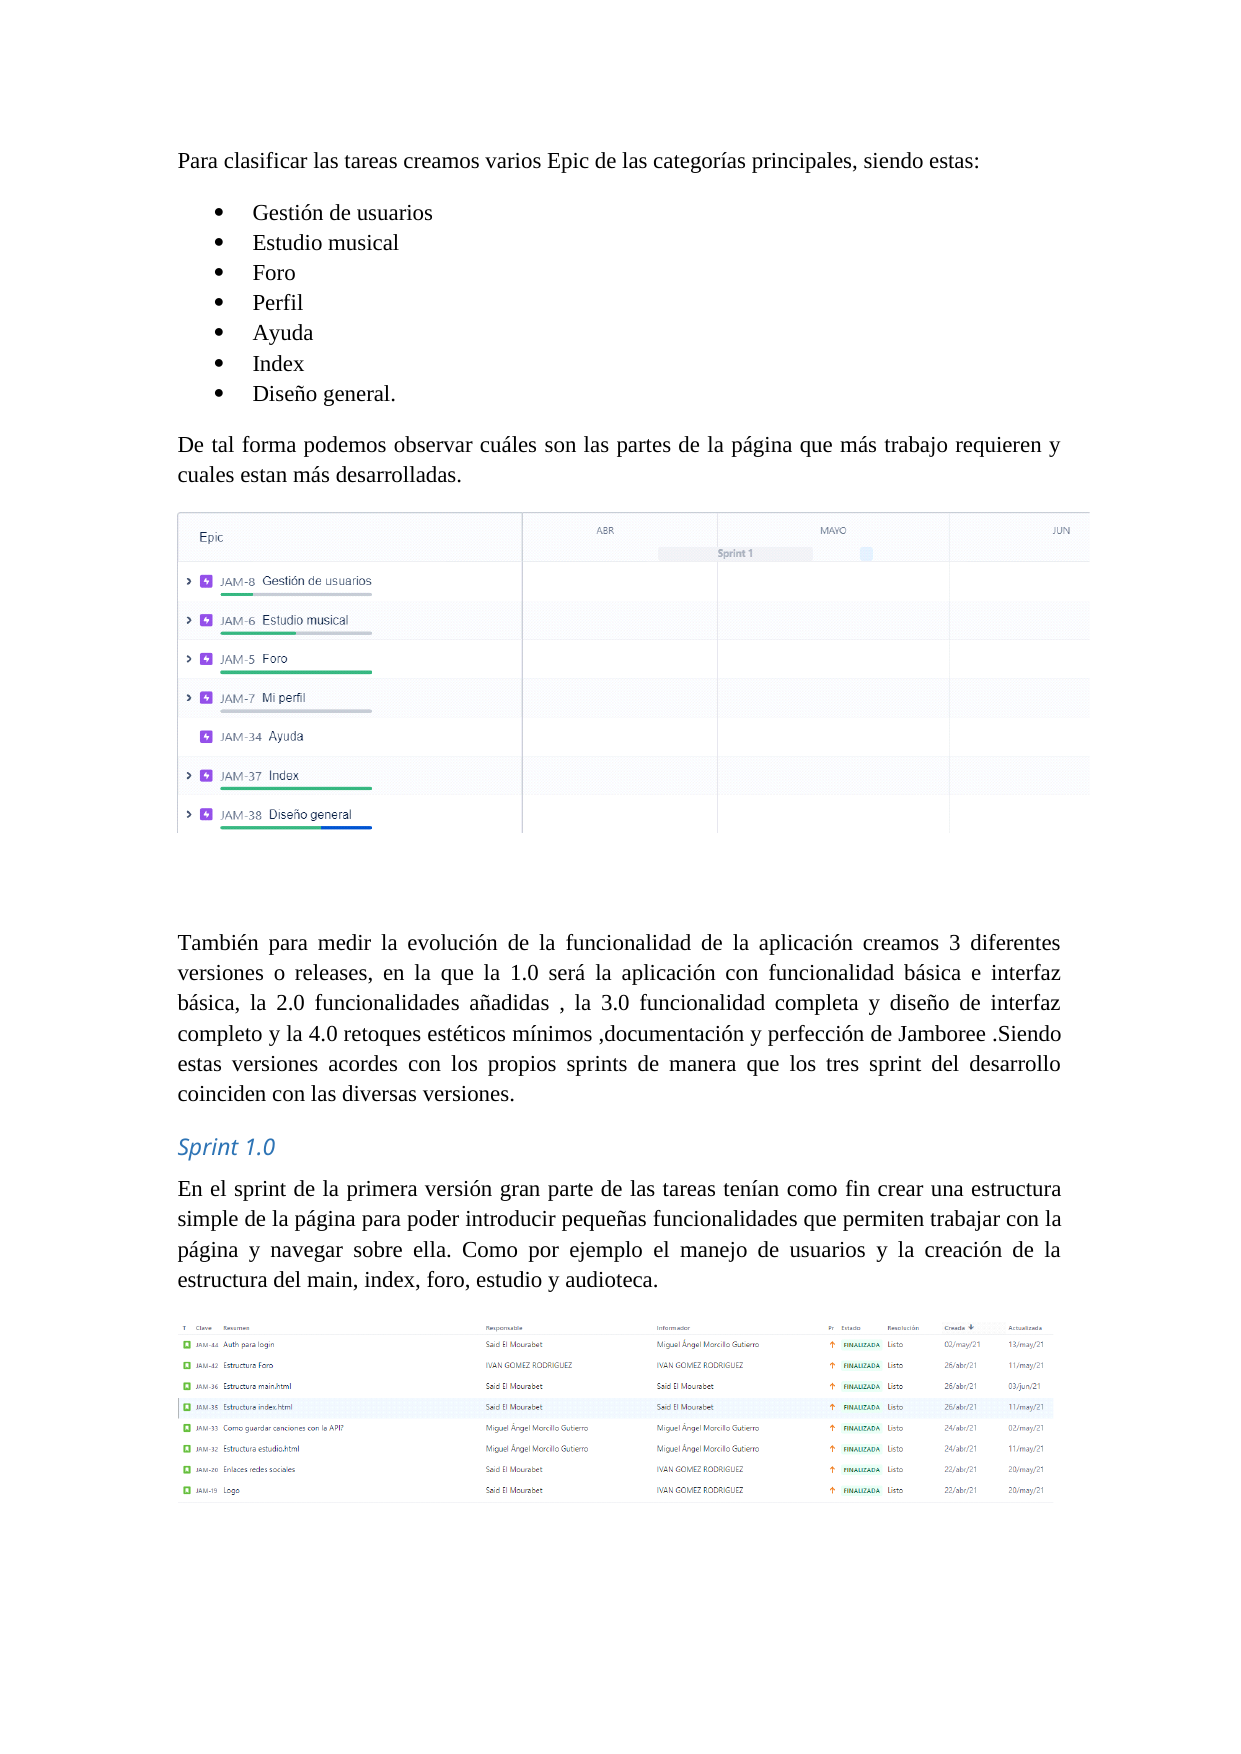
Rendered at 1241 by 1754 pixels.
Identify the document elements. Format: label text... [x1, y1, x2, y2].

list Diseño general. [215, 380, 1063, 406]
picture [177, 512, 1090, 833]
text En el sprint de la primera versión gran parte de las tareas tenían como fin crear una estructura simple de la página para poder introducir pequeñas funcionalidades que permiten trabajar con la página y navegar sobre ella. Como por ejemplo el manejo de usuarios y la creación de la estructura del main, index, foro, estudio y audioteca. [177, 1175, 1063, 1292]
list Index [215, 350, 1063, 376]
subtitle Sprint 1.0 [177, 1131, 1063, 1162]
list Ayuda [215, 319, 1063, 346]
picture [177, 1316, 1054, 1504]
text De tal forma podemos observar cuáles son las partes de la página que más trabajo requieren y cuales estan más desarrolladas. [177, 431, 1063, 487]
text Para clasificar las tareas creamos varios Epic de las categorías principales, siendo estas: [177, 148, 1063, 174]
list Estudio musical [215, 229, 1063, 255]
text También para medir la evolución de la funcionalidad de la aplicación creamos 3 diferentes versiones o releases, en la que la 1.0 será la aplicación con funcionalidad básica e interfaz básica, la 2.0 funcionalidades añadidas , la 3.0 funcionalidad completa y diseño de interfaz completo y la 4.0 retoques estéticos mínimos ,documentación y perfección de Jamboree .Siendo estas versiones acordes con los propios sprints de manera que los tres sprint del desarrollo coinciden con las diversas versiones. [177, 929, 1063, 1106]
list Foro [215, 259, 1063, 285]
list Gestión de usuarios [215, 199, 1063, 225]
list Perfil [215, 289, 1063, 316]
